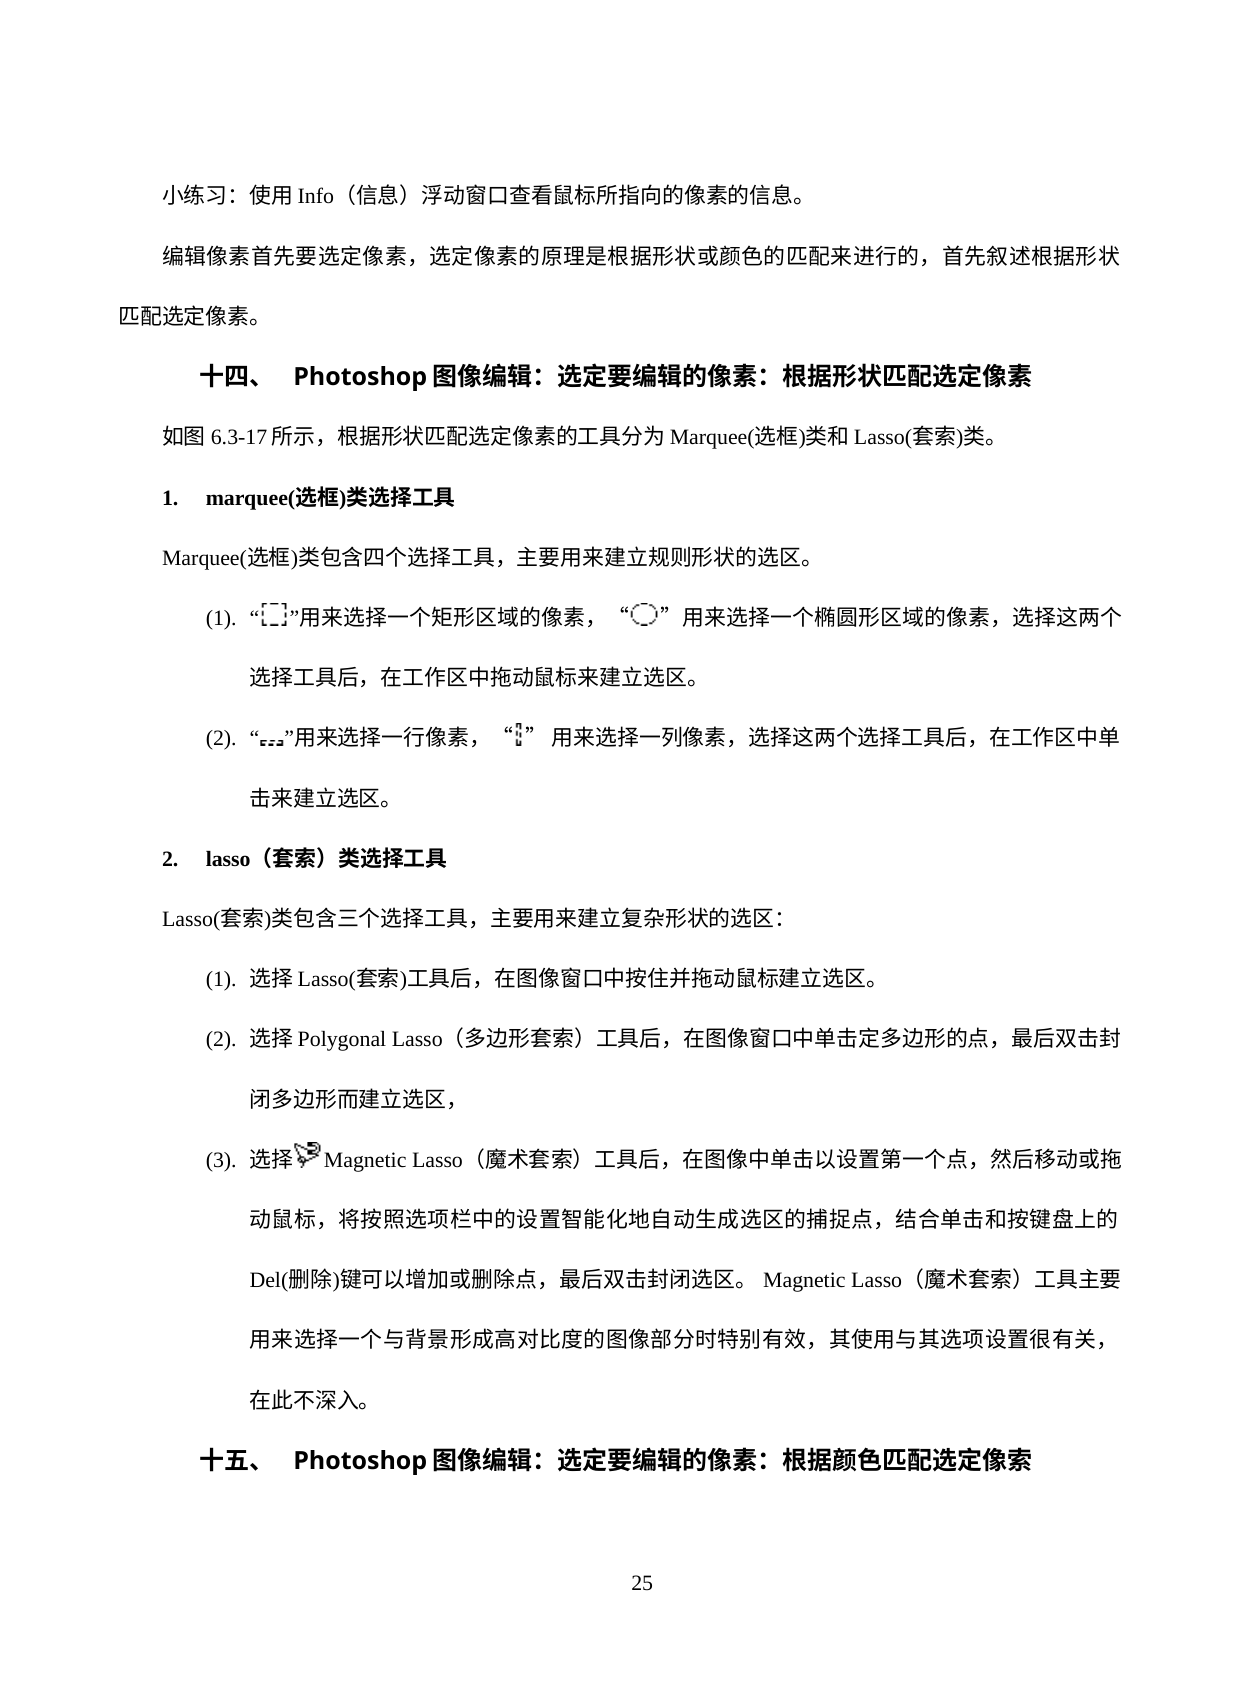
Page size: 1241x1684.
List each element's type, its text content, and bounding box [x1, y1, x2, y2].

list “”用来选择一行像素，“” 用来选择一列像素，选择这两个选择工具后，在工作区中单击来建立选区。 [206, 706, 1122, 827]
list “”用来选择一个矩形区域的像素，“”用来选择一个椭圆形区域的像素，选择这两个选择工具后，在工作区中拖动鼠标来建立选区。 [206, 586, 1122, 706]
list marquee(选框)类选择工具 [162, 465, 1122, 526]
list Photoshop图像编辑：选定要编辑的像素：根据颜色匹配选定像索 [199, 1429, 1122, 1489]
text Marquee(选框)类包含四个选择工具，主要用来建立规则形状的选区。 [118, 526, 1122, 586]
text 编辑像素首先要选定像素，选定像素的原理是根据形状或颜色的匹配来进行的，首先叙述根据形状匹配选定像素。 [118, 224, 1122, 345]
text Lasso(套索)类包含三个选择工具，主要用来建立复杂形状的选区： [118, 887, 1122, 947]
picture [293, 1142, 324, 1168]
list Photoshop图像编辑：选定要编辑的像素：根据形状匹配选定像素 [199, 345, 1122, 405]
list 选择Lasso(套索)工具后，在图像窗口中按住并拖动鼠标建立选区。 [206, 947, 1122, 1007]
picture [259, 740, 285, 746]
picture [513, 723, 525, 746]
list 选择Magnetic Lasso（魔术套索）工具后，在图像中单击以设置第一个点，然后移动或拖动鼠标，将按照选项栏中的设置智能化地自动生成选区的捕捉点，结合单击和按键盘上的Del(删除)键可以增加或删除点，最后双击封闭选区。 Magnetic Lasso（魔术套索）工具主要用来选择一个与背景形成高对比度的图像部分时特别有效，其使用与其选项设置很有关，在此不深入。 [206, 1128, 1122, 1429]
picture [259, 603, 290, 626]
picture [628, 603, 661, 626]
list lasso（套索）类选择工具 [162, 827, 1122, 887]
list 选择Polygonal Lasso（多边形套索）工具后，在图像窗口中单击定多边形的点，最后双击封闭多边形而建立选区， [206, 1007, 1122, 1128]
text 小练习：使用Info（信息）浮动窗口查看鼠标所指向的像素的信息。 [118, 164, 1122, 224]
